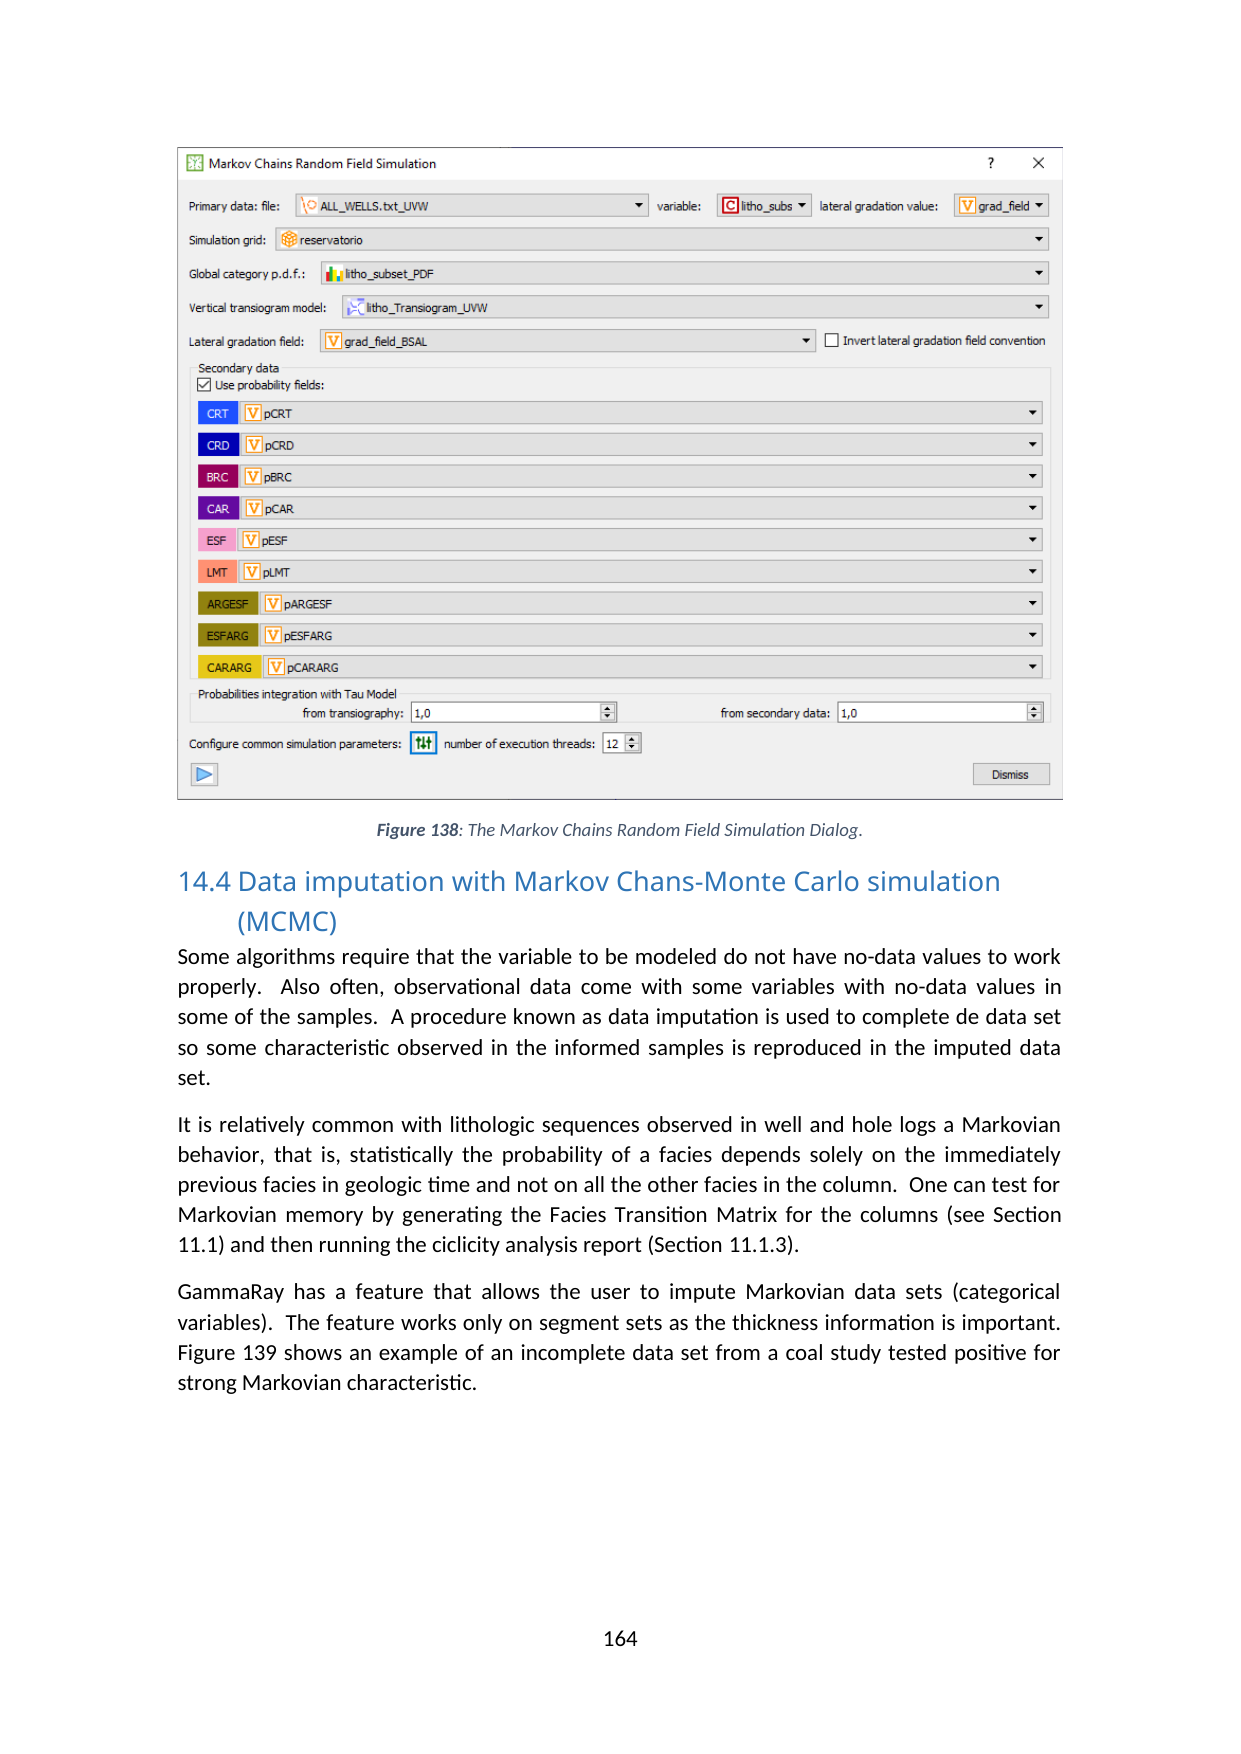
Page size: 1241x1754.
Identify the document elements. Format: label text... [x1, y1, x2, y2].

text GammaRay has a feature that allows the user to impute Markovian data sets (categorical variables). The feature works only on segment sets as the thickness information is important. Figure 139 shows an example of an incomplete data set from a coal study tested positive for strong Markovian characteristic. [177, 1277, 1063, 1396]
text It is relatively common with lithologic sequences observed in well and hole logs a Markovian behavior, that is, statistically the probability of a facies depends solely on the immediately previous facies in geologic time and not on all the other facies in the column. One can test for Markovian memory by generating the Facies Transition Matrix for the columns (see Section 11.1) and then running the ciclicity analysis report (Section 11.1.3). [177, 1110, 1063, 1258]
text Some algorithms require that the variable to be modeled do not have no-data values to work properly. Also often, observational data come with some variables with no-data values in some of the samples. A procedure known as data imputation is used to complete de data set so some characteristic observed in the informed samples is reproduced in the imputed data set. [177, 942, 1063, 1091]
text Figure 138: The Markov Chains Random Field Simulation Dialog. [177, 819, 1063, 842]
subtitle Data imputation with Markov Chans-Monte Carlo simulation (MCMC) [177, 862, 1063, 939]
picture [177, 147, 1063, 800]
